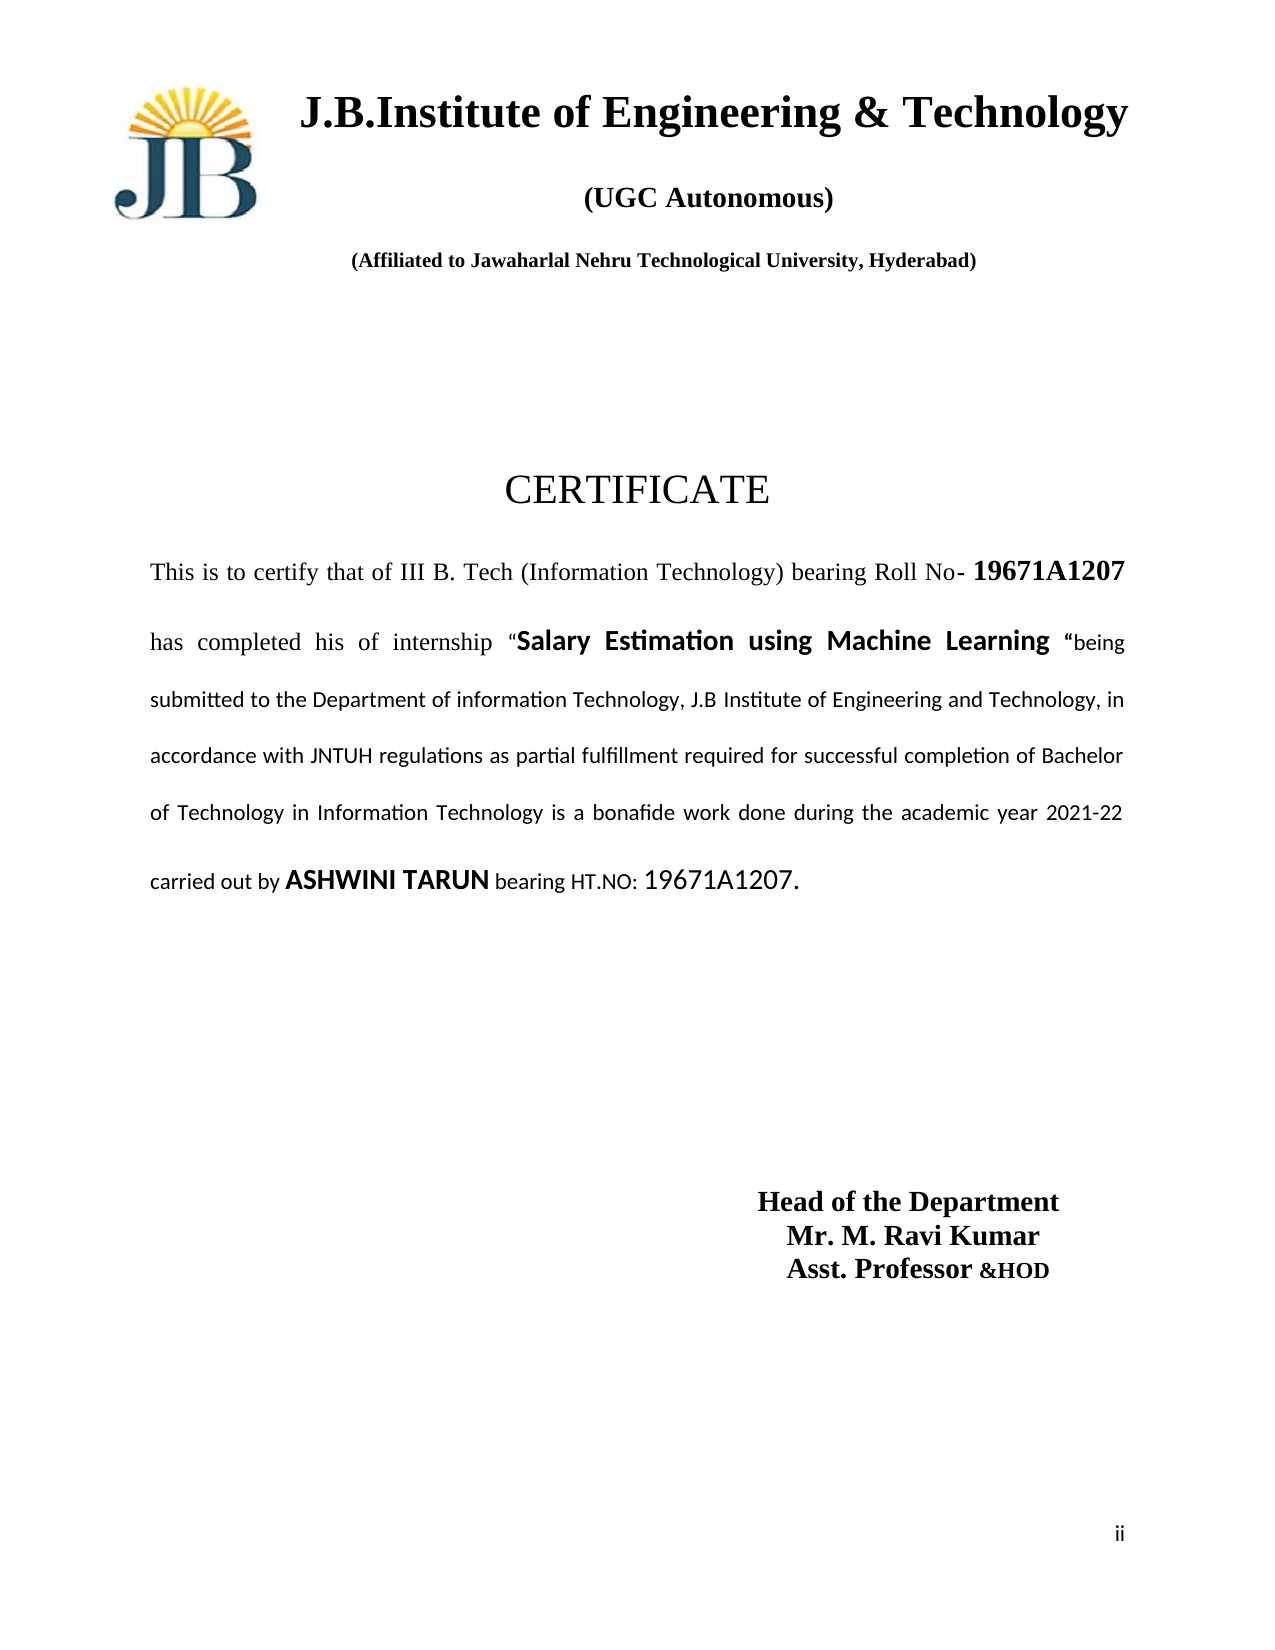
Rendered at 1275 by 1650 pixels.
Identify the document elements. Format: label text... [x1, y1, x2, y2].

table_header J.B.Institute of Engineering & Technology (UGC Autonomous) (Affiliated to Jawaharlal Nehru Technological University, Hyderabad) [288, 85, 1195, 358]
table_header [80, 85, 288, 358]
picture [106, 85, 262, 228]
text Mr. M. Ravi Kumar [750, 1218, 1125, 1252]
text CERTIFICATE [150, 464, 1125, 512]
text This is to certify that of III B. Tech (Information Technology) bearing Roll No- 19671A1207 has completed his of internship “Salary Estimation using Machine Learning “being submitted to the Department of information Technology, J.B Institute of Engineering and Technology, in accordance with JNTUH regulations as partial fulfillment required for successful completion of Bachelor of Technology in Information Technology is a bonafide work done during the academic year 2021-22 carried out by ASHWINI TARUN bearing HT.NO: 19671A1207. [150, 553, 1125, 897]
text Asst. Professor &HOD [150, 1252, 1125, 1285]
text Head of the Department [150, 1184, 1125, 1218]
